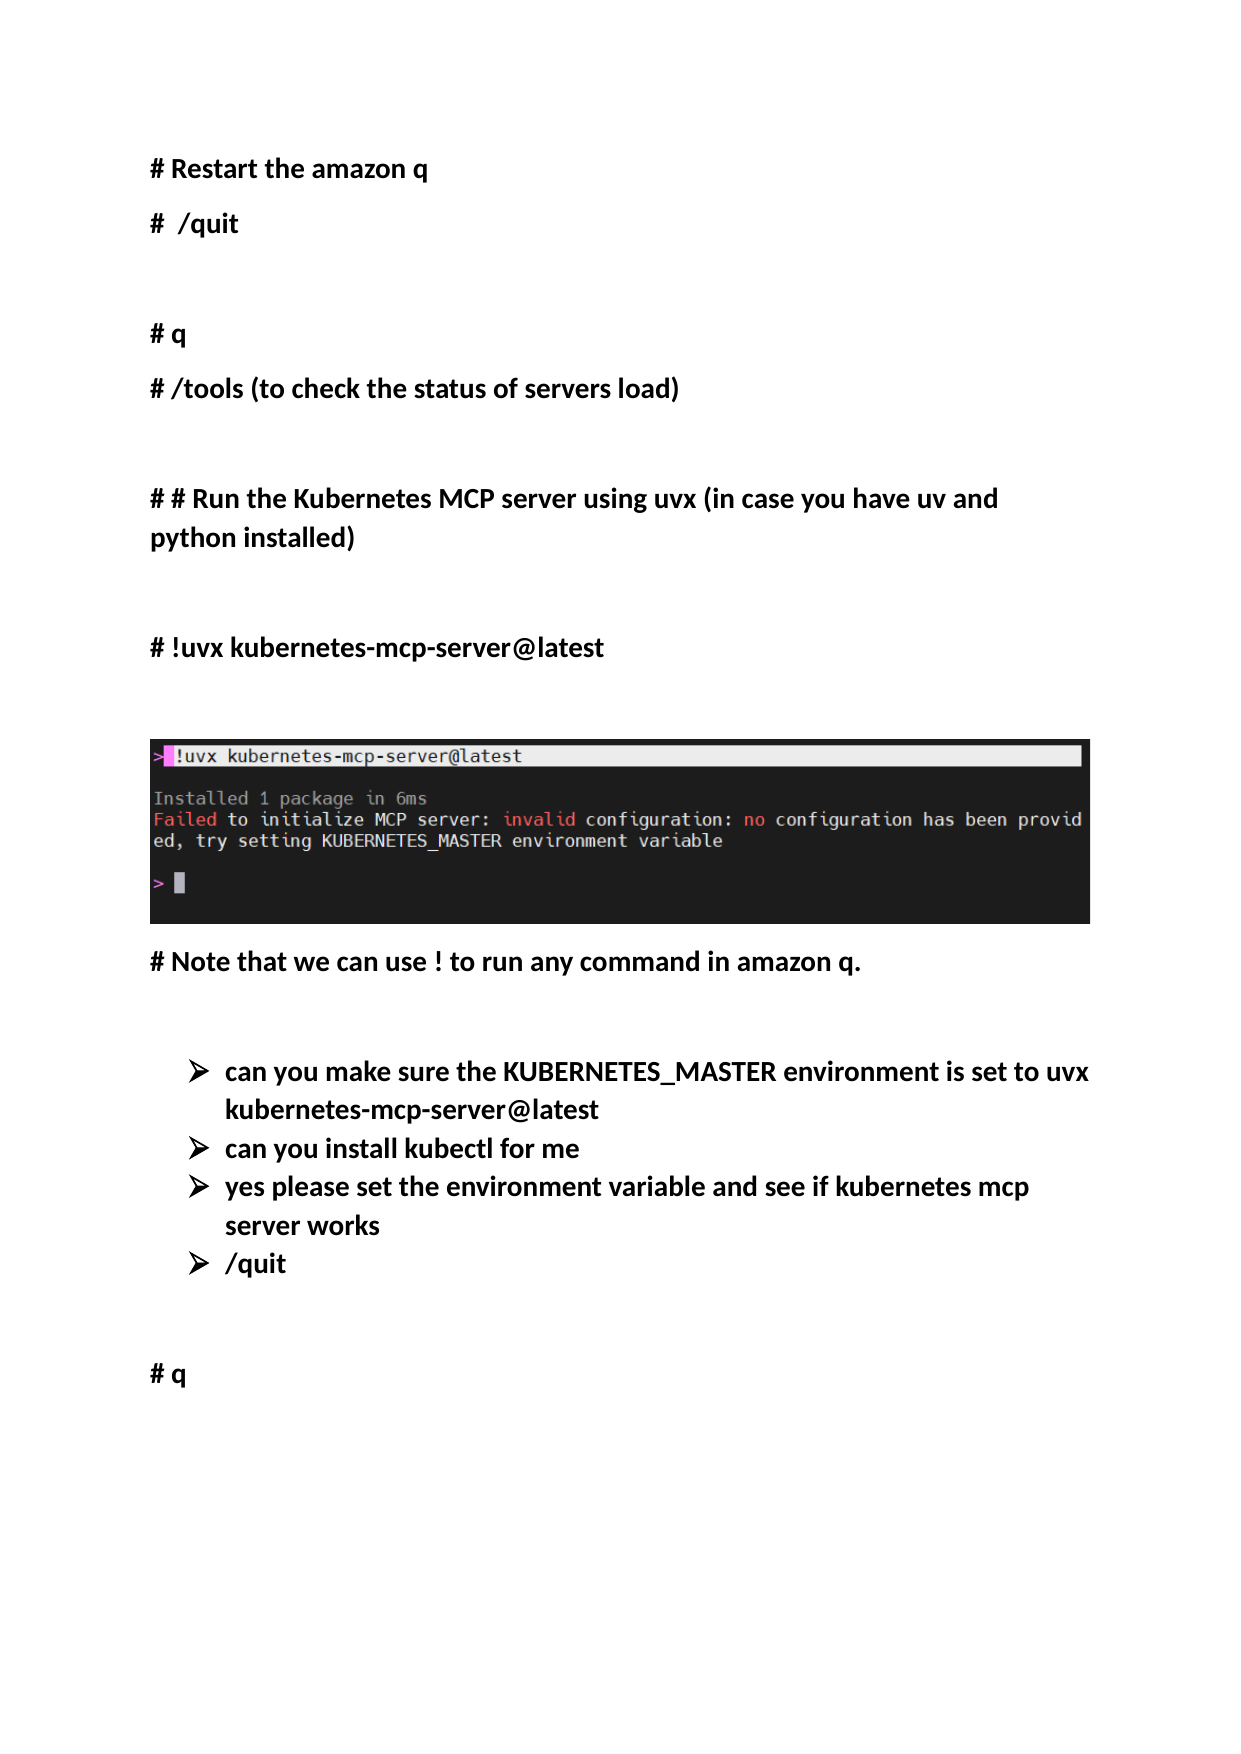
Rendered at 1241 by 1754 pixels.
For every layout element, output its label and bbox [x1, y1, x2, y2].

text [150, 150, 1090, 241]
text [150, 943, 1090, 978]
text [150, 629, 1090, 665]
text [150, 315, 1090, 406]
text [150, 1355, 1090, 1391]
picture [150, 739, 1091, 924]
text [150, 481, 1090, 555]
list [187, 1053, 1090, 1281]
